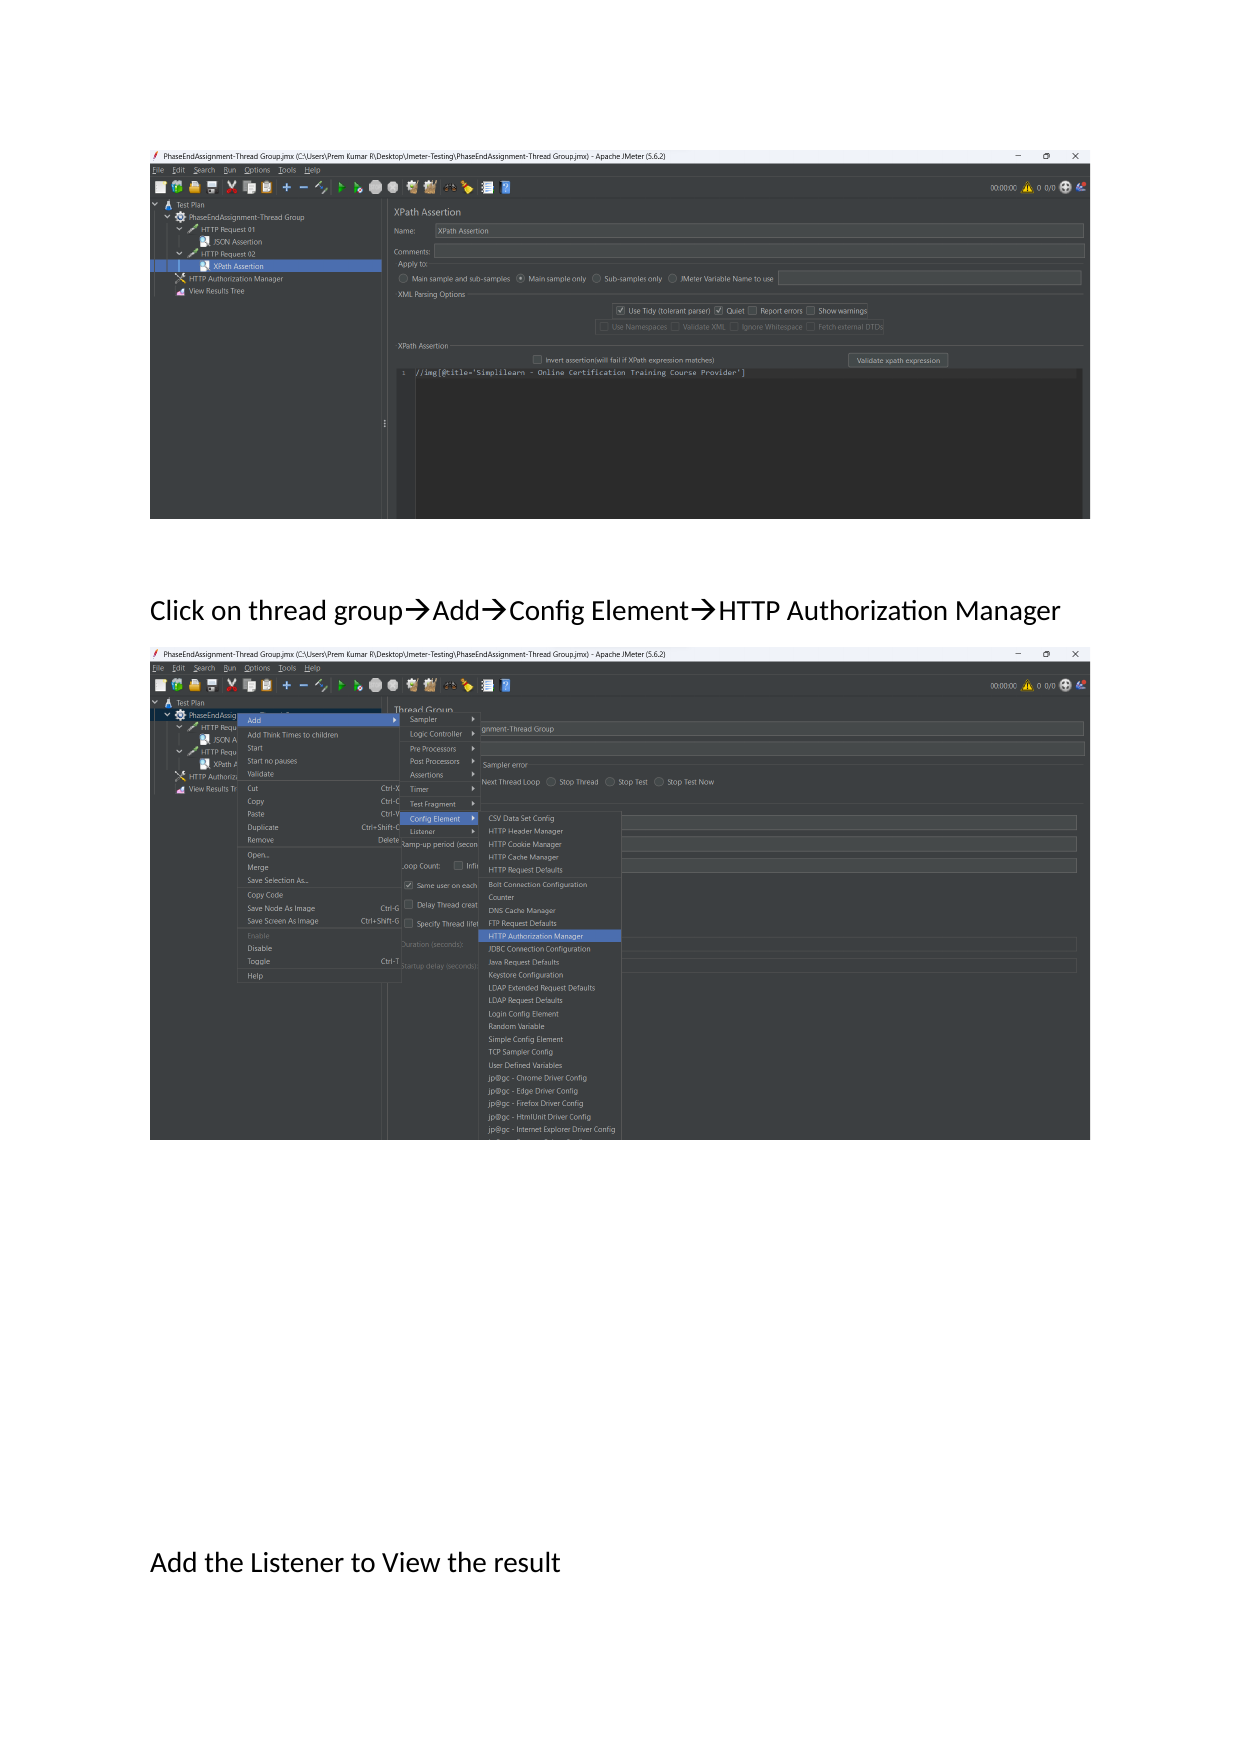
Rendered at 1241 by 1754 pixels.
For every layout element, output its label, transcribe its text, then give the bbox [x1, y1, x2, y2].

picture [150, 647, 1091, 1140]
text Add the Listener to View the result [150, 1544, 1090, 1580]
picture [150, 150, 1091, 519]
text Click on thread groupAddConfig ElementHTTP Authorization Manager [150, 592, 1090, 628]
